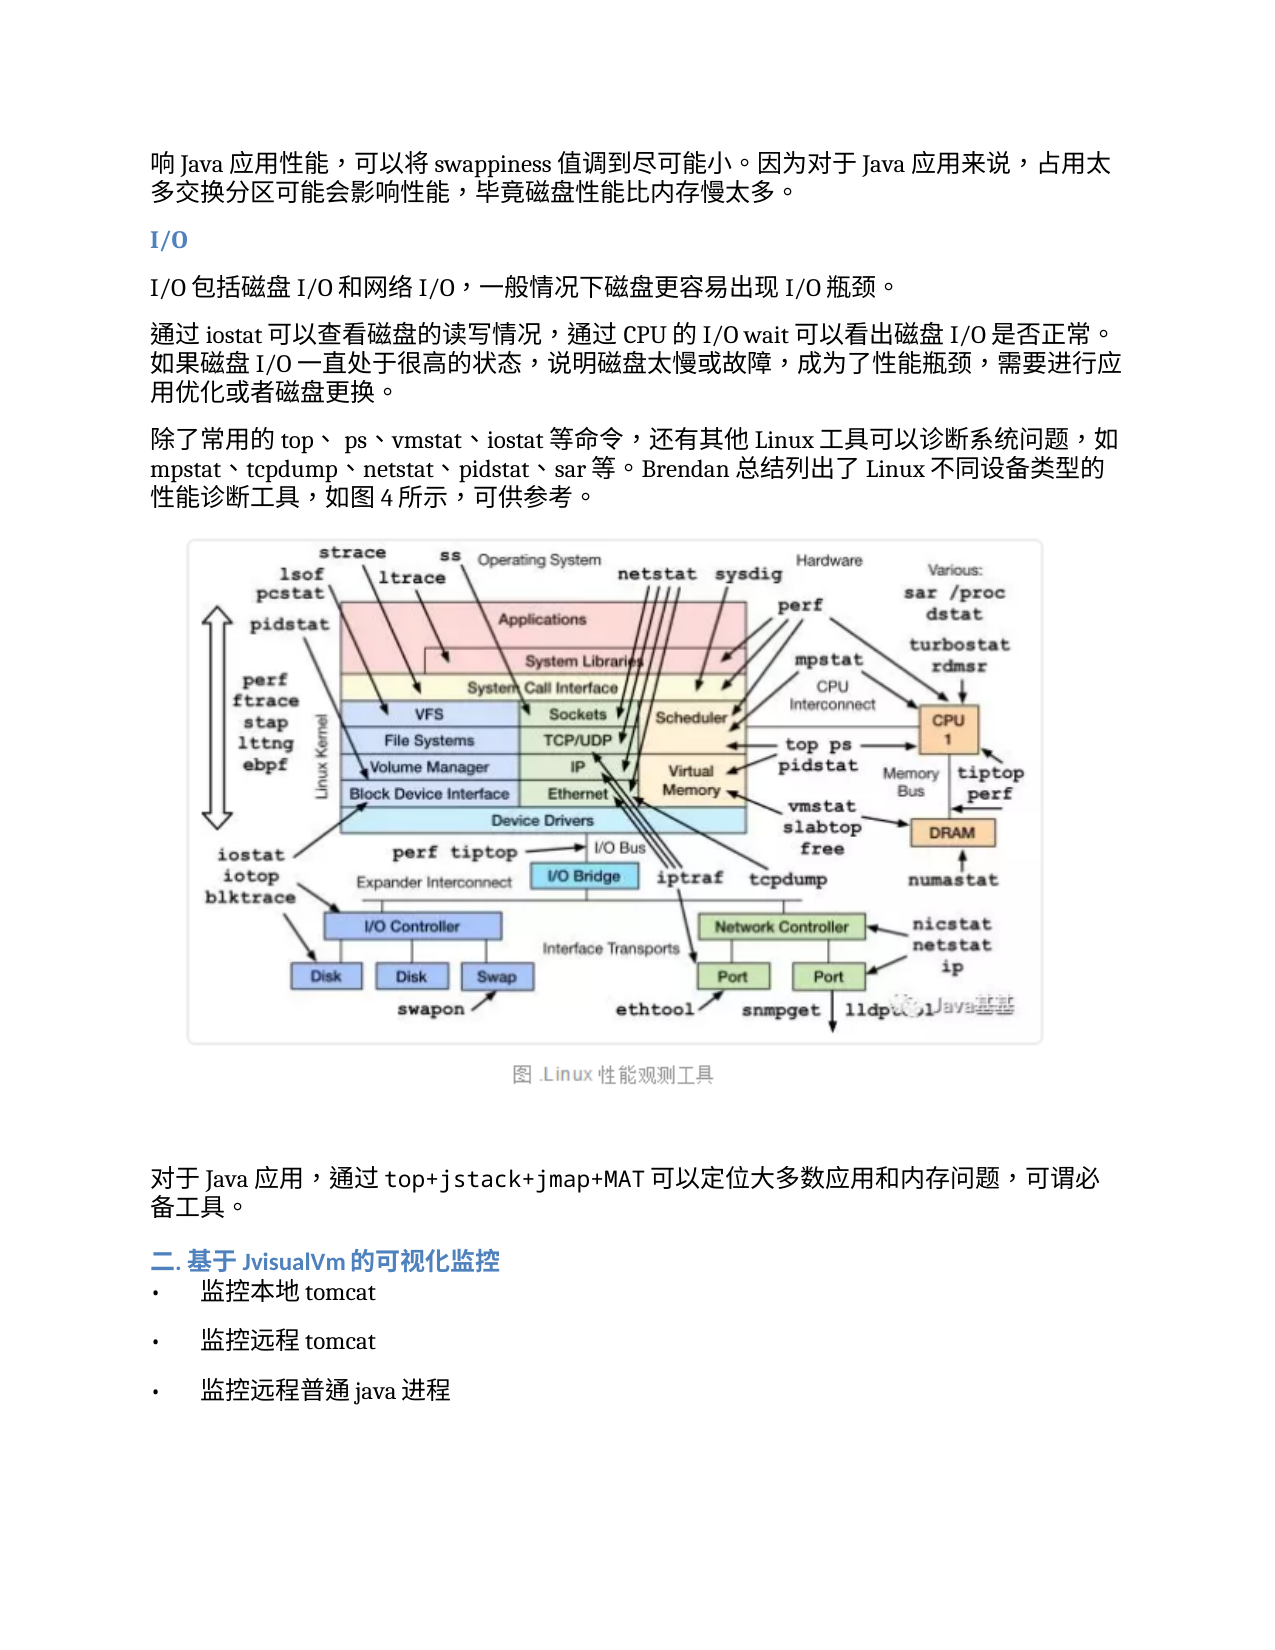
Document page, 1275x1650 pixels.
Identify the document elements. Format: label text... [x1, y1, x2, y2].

text 除了常用的 top、 ps、vmstat、iostat 等命令，还有其他 Linux 工具可以诊断系统问题，如 mpstat、tcpdump、netstat、pidstat、sar 等。Brendan 总结列出了 Linux 不同设备类型的性能诊断工具，如图 4 所示，可供参考。 [150, 426, 1125, 512]
text I/O [150, 226, 1125, 255]
picture [168, 531, 1044, 1095]
text I/O 包括磁盘 I/O 和网络 I/O，一般情况下磁盘更容易出现 I/O 瓶颈。 [150, 274, 1125, 302]
list 监控远程普通java进程 [150, 1377, 1125, 1406]
text 对于 Java 应用，通过top+jstack+jmap+MAT 可以定位大多数应用和内存问题，可谓必备工具。 [150, 1163, 1125, 1223]
list 监控本地tomcat [150, 1278, 1125, 1306]
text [150, 150, 1125, 207]
subtitle 二. 基于JvisualVm的可视化监控 [150, 1244, 1125, 1278]
list 监控远程tomcat [150, 1327, 1125, 1356]
text 通过 iostat 可以查看磁盘的读写情况，通过 CPU 的 I/O wait 可以看出磁盘 I/O 是否正常。如果磁盘 I/O 一直处于很高的状态，说明磁盘太慢或故障，成为了性能瓶颈，需要进行应用优化或者磁盘更换。 [150, 321, 1125, 407]
